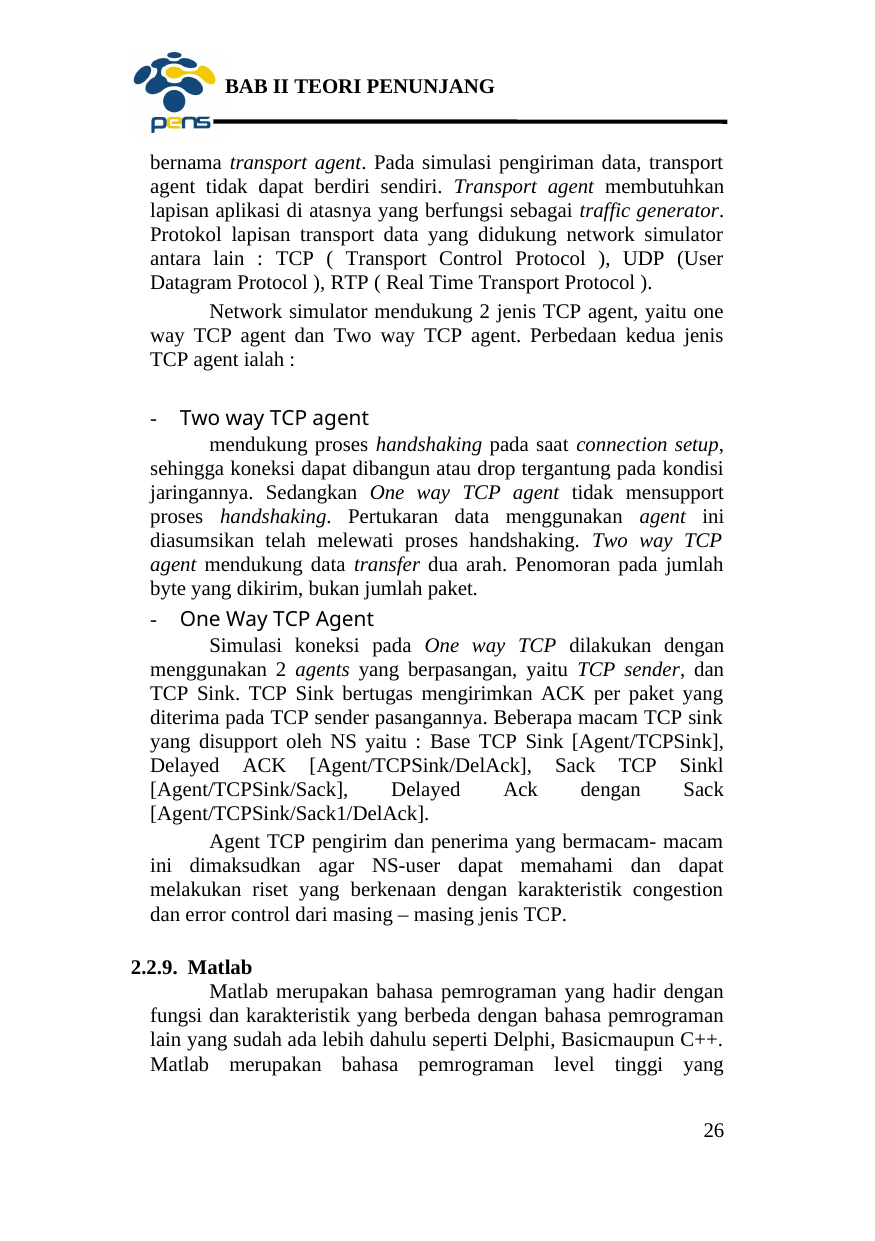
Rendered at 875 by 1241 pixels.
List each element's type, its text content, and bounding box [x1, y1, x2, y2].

text Agent TCP pengirim dan penerima yang bermacam- macam ini dimaksudkan agar NS-user dapat memahami dan dapat melakukan riset yang berkenaan dengan karakteristik congestion dan error control dari masing – masing jenis TCP. [150, 829, 724, 926]
picture [131, 50, 226, 139]
text mendukung proses handshaking pada saat connection setup, sehingga koneksi dapat dibangun atau drop tergantung pada kondisi jaringannya. Sedangkan One way TCP agent tidak mensupport proses handshaking. Pertukaran data menggunakan agent ini diasumsikan telah melewati proses handshaking. Two way TCP agent mendukung data transfer dua arah. Penomoran pada jumlah byte yang dikirim, bukan jumlah paket. [150, 432, 724, 600]
text Network simulator mendukung 2 jenis TCP agent, yaitu one way TCP agent dan Two way TCP agent. Perbedaan kedua jenis TCP agent ialah : [150, 298, 724, 371]
list Two way TCP agent [150, 403, 724, 432]
text Matlab [131, 955, 724, 979]
text Simulasi koneksi pada One way TCP dilakukan dengan menggunakan 2 agents yang berpasangan, yaitu TCP sender, dan TCP Sink. TCP Sink bertugas mengirimkan ACK per paket yang diterima pada TCP sender pasangannya. Beberapa macam TCP sink yang disupport oleh NS yaitu : Base TCP Sink [Agent/TCPSink], Delayed ACK [Agent/TCPSink/DelAck], Sack TCP Sinkl [Agent/TCPSink/Sack], Delayed Ack dengan Sack [Agent/TCPSink/Sack1/DelAck]. [150, 633, 724, 825]
list One Way TCP Agent [150, 604, 724, 633]
